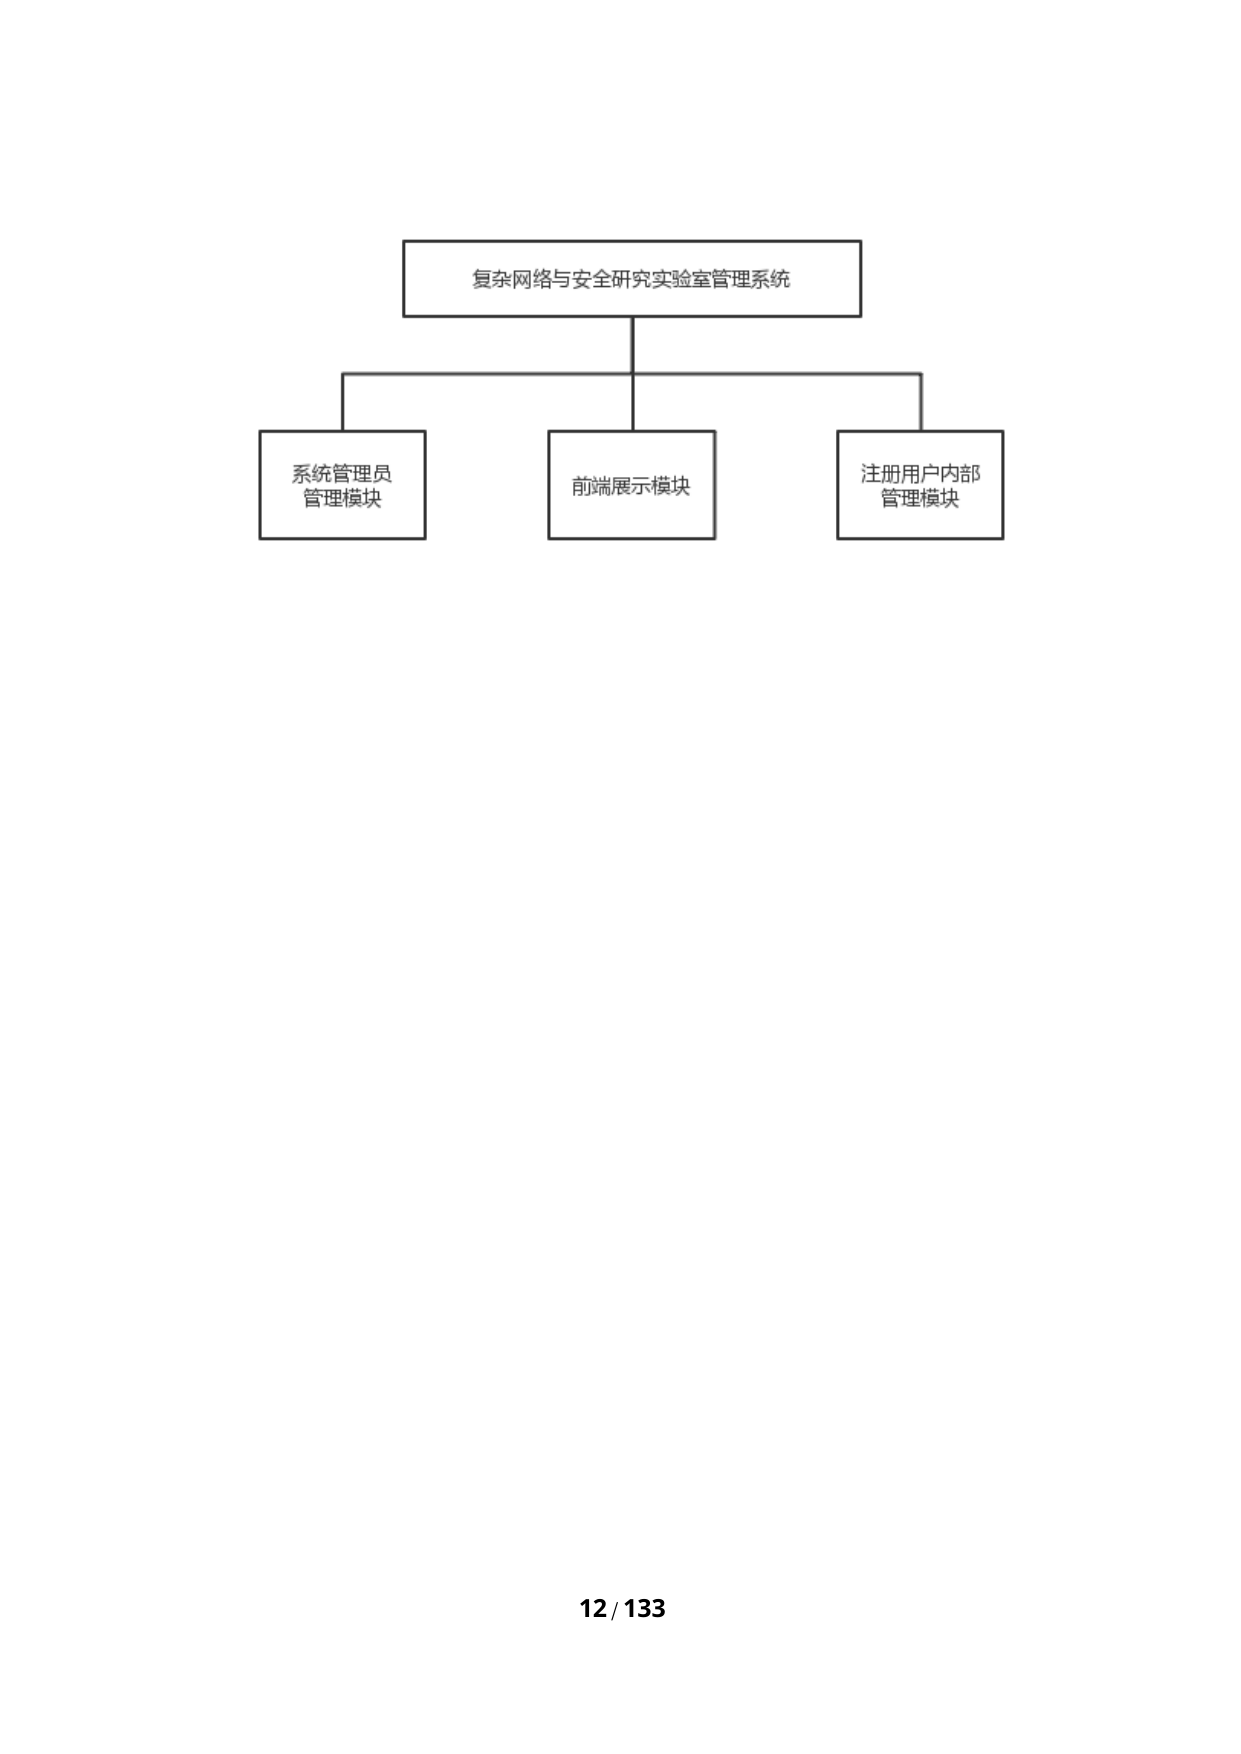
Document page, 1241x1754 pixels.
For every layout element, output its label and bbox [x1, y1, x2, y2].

picture [187, 168, 1052, 588]
